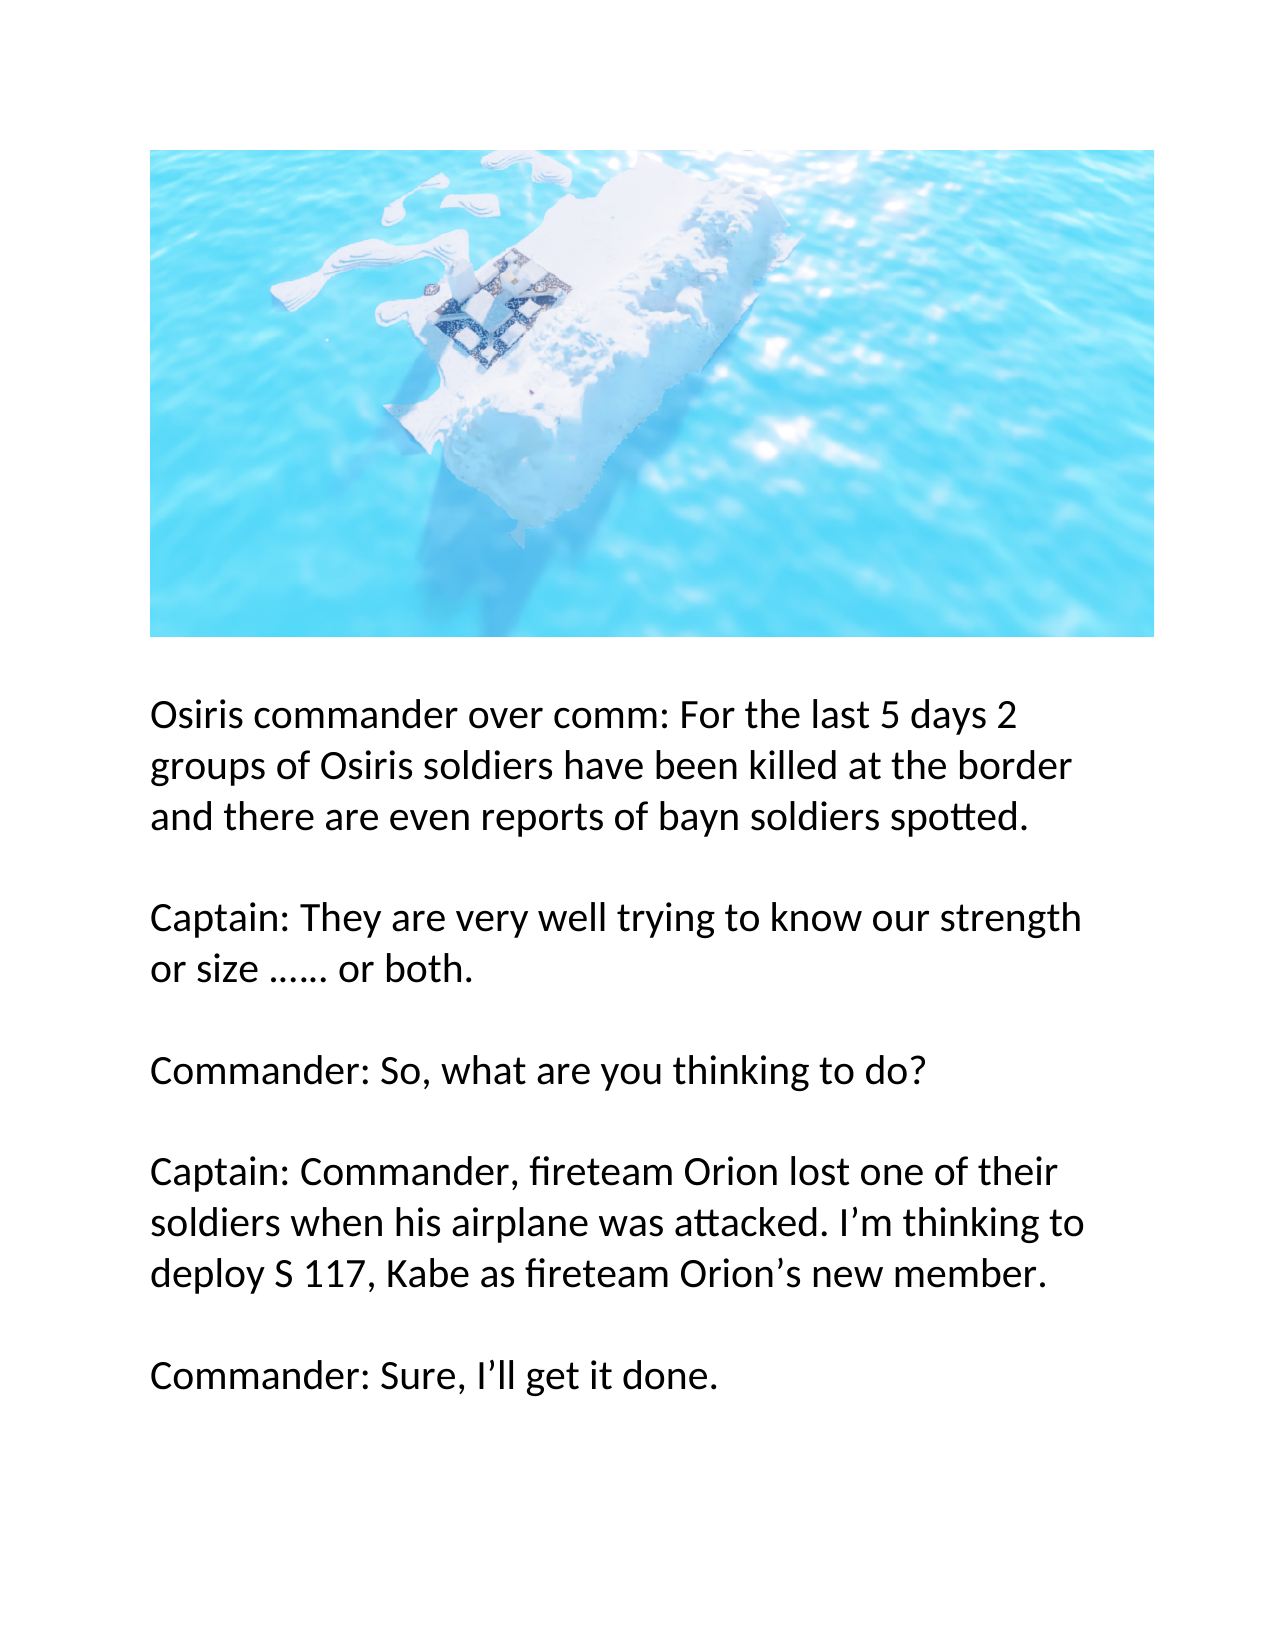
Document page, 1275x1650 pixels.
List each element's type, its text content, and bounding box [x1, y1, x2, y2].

text Commander: So, what are you thinking to do? [150, 1044, 1125, 1094]
text Captain: They are very well trying to know our strength or size .….. or both. [150, 891, 1125, 993]
text Osiris commander over comm: For the last 5 days 2 groups of Osiris soldiers have been killed at the border and there are even reports of bayn soldiers spotted. [150, 688, 1125, 840]
text Commander: Sure, I’ll get it done. [150, 1349, 1125, 1399]
picture [150, 150, 1155, 637]
text Captain: Commander, fireteam Orion lost one of their soldiers when his airplane was attacked. I’m thinking to deploy S 117, Kabe as fireteam Orion’s new member. [150, 1145, 1125, 1298]
